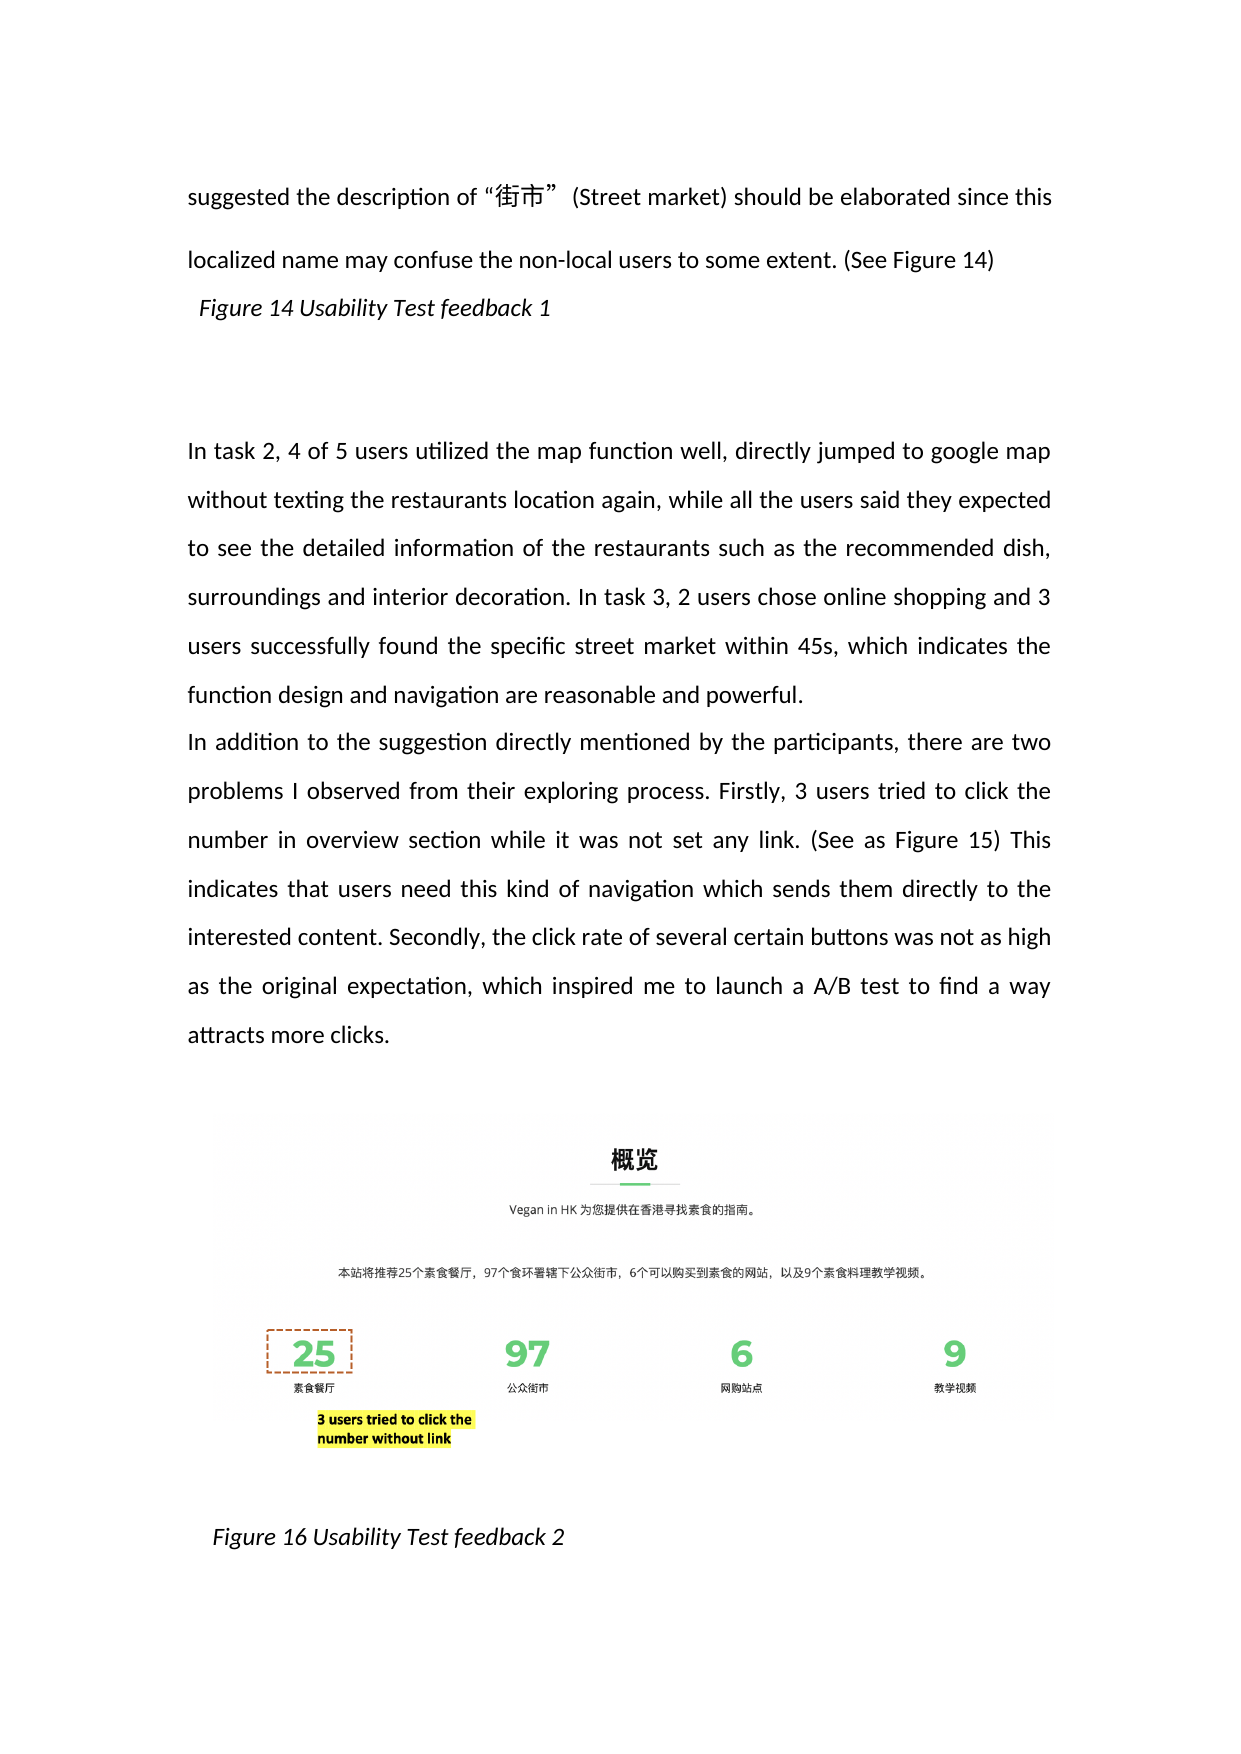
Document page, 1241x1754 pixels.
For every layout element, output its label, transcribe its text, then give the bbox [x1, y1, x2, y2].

text Figure 14 Usability Test feedback 1 [187, 291, 1053, 323]
picture [212, 1113, 1078, 1485]
text In task 2, 4 of 5 users utilized the map function well, directly jumped to google map without texting the restaurants location again, while all the users said they expected to see the detailed information of the restaurants such as the recommended dish, surroundings and interior decoration. In task 3, 2 users chose online shopping and 3 users successfully found the specific street market within 45s, which indicates the function design and navigation are reasonable and powerful. [187, 434, 1053, 710]
text Figure 16 Usability Test feedback 2 [187, 1520, 1053, 1553]
text In addition to the suggestion directly mentioned by the participants, there are two problems I observed from their exploring process. Firstly, 3 users tried to click the number in overview section while it was not set any link. (See as Figure 15) This indicates that users need this kind of navigation which sends them directly to the interested content. Secondly, the click rate of several certain buttons was not as high as the original expectation, which inspired me to launch a A/B test to find a way attracts more clicks. [187, 726, 1053, 1051]
text In task 1, most participants said they appreciated the simplified aesthetic design of the webpage and considered the navigation is user-friendly. All of them got the main function and the objective of this website. However, one mainland China user suggested the description of “街市”(Street market) should be elaborated since this localized name may confuse the non-local users to some extent. (See Figure 14) [187, 162, 1053, 276]
